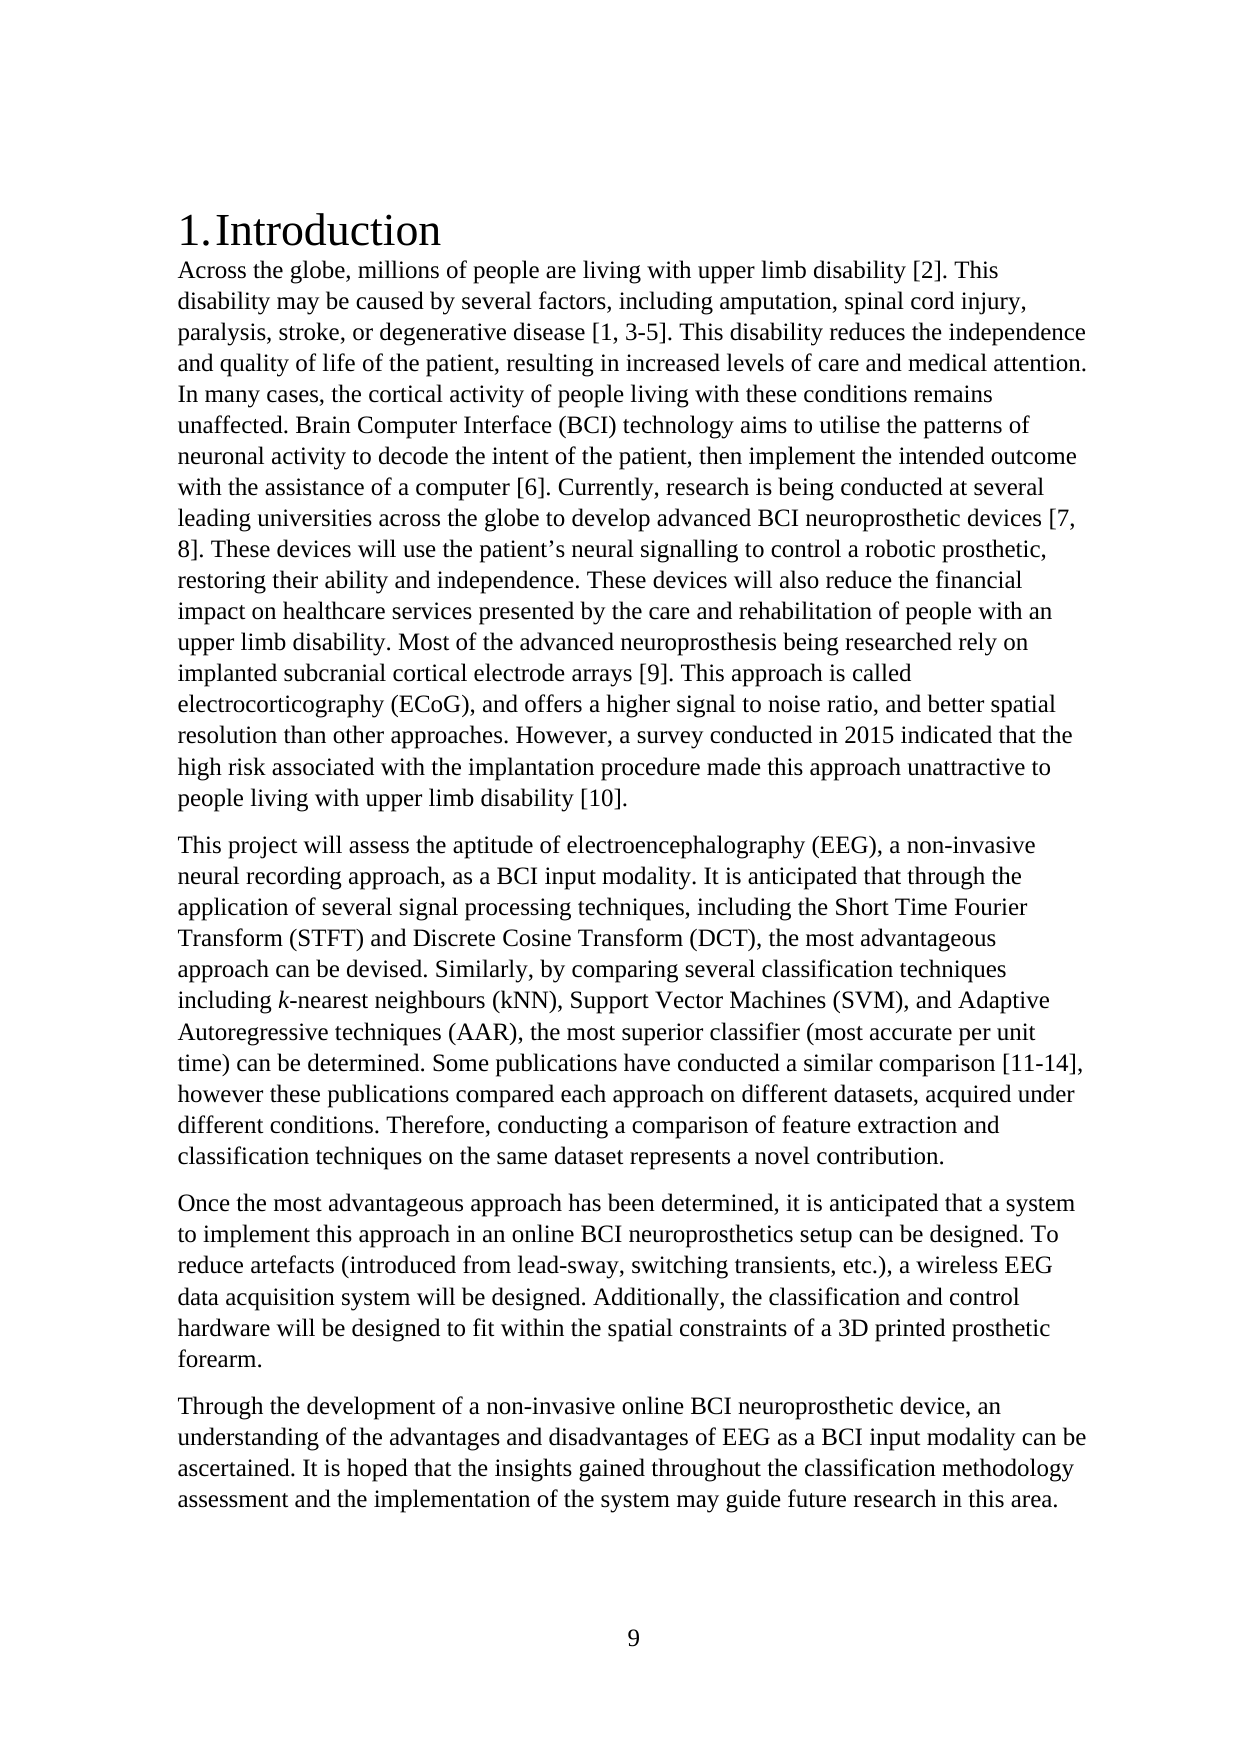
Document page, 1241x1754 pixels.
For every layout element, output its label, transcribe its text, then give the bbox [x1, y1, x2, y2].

text Through the development of a non-invasive online BCI neuroprosthetic device, an understanding of the advantages and disadvantages of EEG as a BCI input modality can be ascertained. It is hoped that the insights gained throughout the classification methodology assessment and the implementation of the system may guide future research in this area. [177, 1391, 1090, 1513]
text Once the most advantageous approach has been determined, it is anticipated that a system to implement this approach in an online BCI neuroprosthetics setup can be designed. To reduce artefacts (introduced from lead-sway, switching transients, etc.), a wireless EEG data acquisition system will be designed. Additionally, the classification and control hardware will be designed to fit within the spatial constraints of a 3D printed prosthetic forearm. [177, 1188, 1090, 1372]
subtitle Introduction [177, 202, 1090, 255]
text This project will assess the aptitude of electroencephalography (EEG), a non-invasive neural recording approach, as a BCI input modality. It is anticipated that through the application of several signal processing techniques, including the Short Time Fourier Transform (STFT) and Discrete Cosine Transform (DCT), the most advantageous approach can be devised. Similarly, by comparing several classification techniques including k-nearest neighbours (kNN), Support Vector Machines (SVM), and Adaptive Autoregressive techniques (AAR), the most superior classifier (most accurate per unit time) can be determined. Some publications have conducted a similar comparison [11-14], however these publications compared each approach on different datasets, acquired under different conditions. Therefore, conducting a comparison of feature extraction and classification techniques on the same dataset represents a novel contribution. [177, 830, 1090, 1169]
text Across the globe, millions of people are living with upper limb disability [2]. This disability may be caused by several factors, including amputation, spinal cord injury, paralysis, stroke, or degenerative disease [1, 3-5]. This disability reduces the independence and quality of life of the patient, resulting in increased levels of care and medical attention. In many cases, the cortical activity of people living with these conditions remains unaffected. Brain Computer Interface (BCI) technology aims to utilise the patterns of neuronal activity to decode the intent of the patient, then implement the intended outcome with the assistance of a computer [6]. Currently, research is being conducted at several leading universities across the globe to develop advanced BCI neuroprosthetic devices [7, 8]. These devices will use the patient’s neural signalling to control a robotic prosthetic, restoring their ability and independence. These devices will also reduce the financial impact on healthcare services presented by the care and rehabilitation of people with an upper limb disability. Most of the advanced neuroprosthesis being researched rely on implanted subcranial cortical electrode arrays [9]. This approach is called electrocorticography (ECoG), and offers a higher signal to noise ratio, and better spatial resolution than other approaches. However, a survey conducted in 2015 indicated that the high risk associated with the implantation procedure made this approach unattractive to people living with upper limb disability [10]. [177, 255, 1090, 811]
